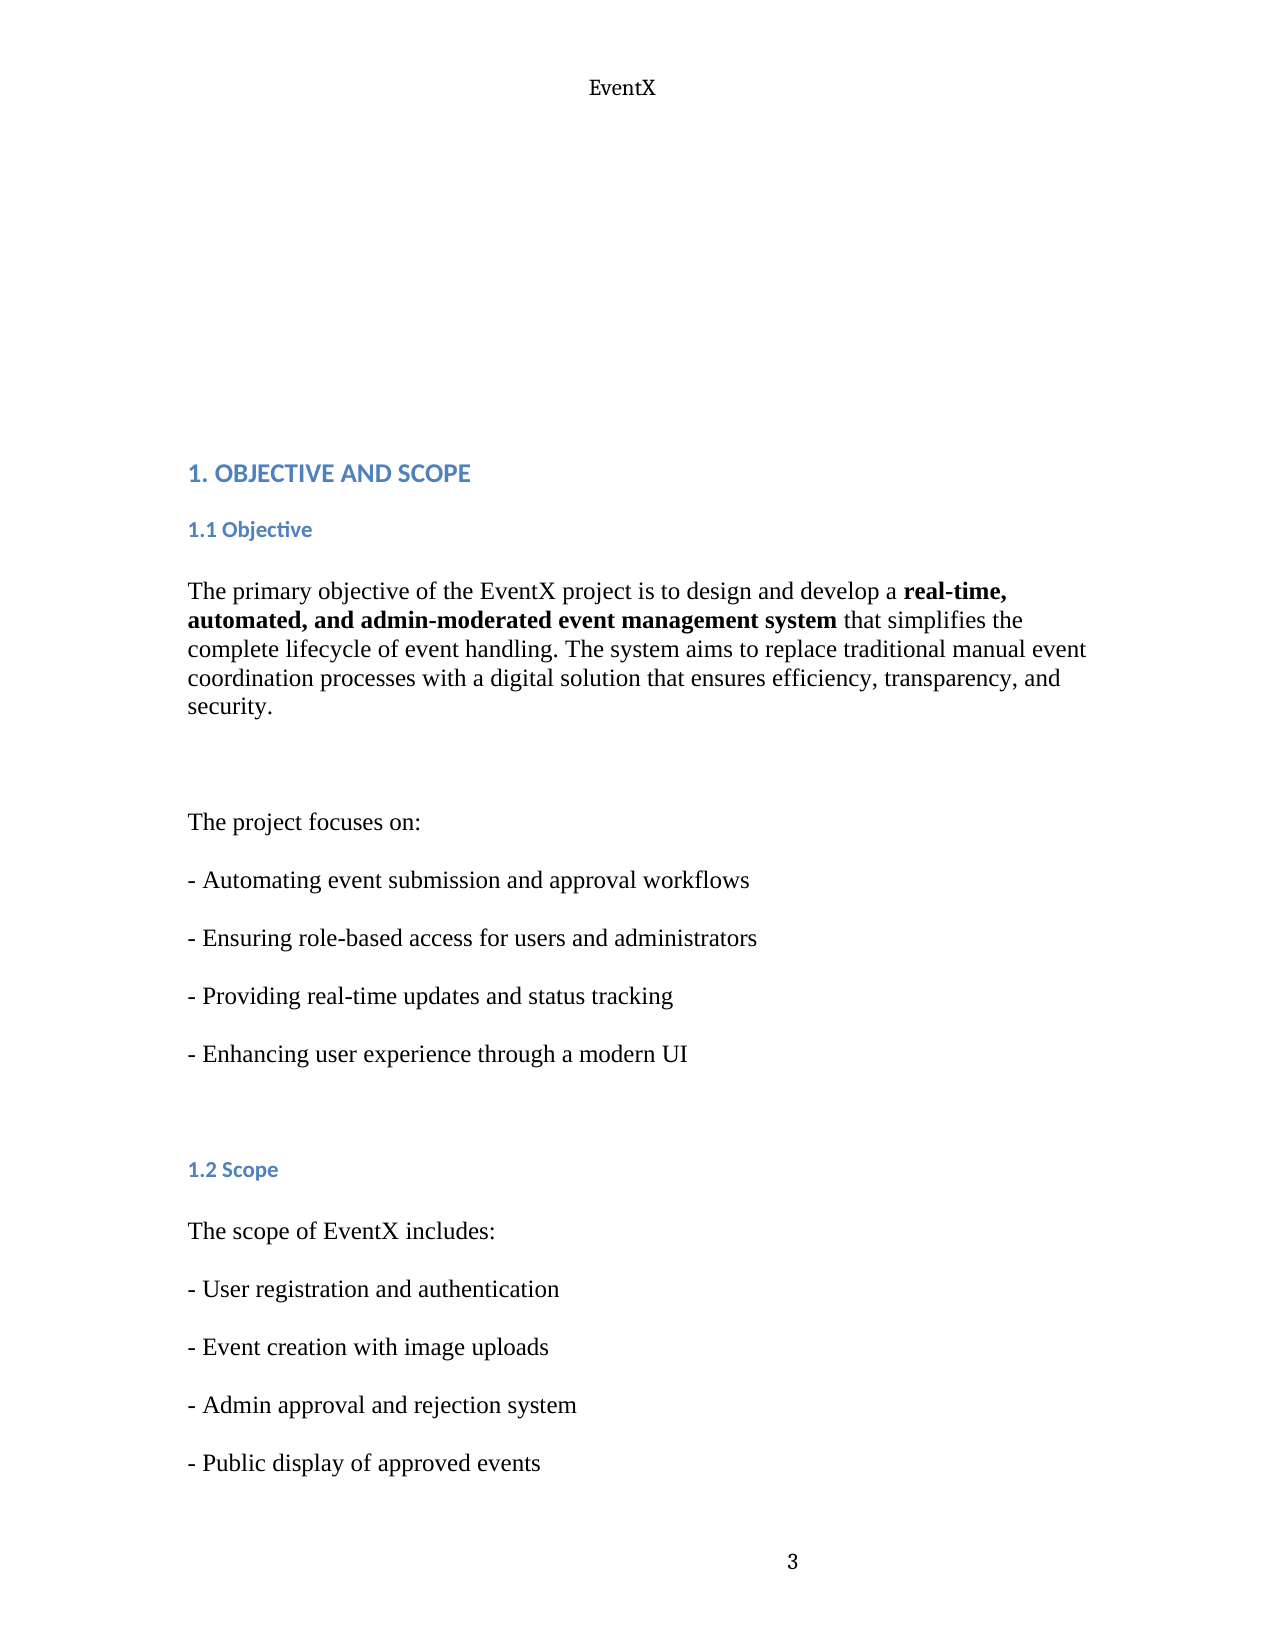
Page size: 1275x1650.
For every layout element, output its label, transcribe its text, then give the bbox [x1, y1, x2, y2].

text The scope of EventX includes: [187, 1216, 1087, 1245]
text - Public display of approved events [187, 1448, 1087, 1476]
subtitle 1.1 Objective [187, 515, 1087, 543]
text - Providing real-time updates and status tracking [187, 981, 1087, 1010]
subtitle 1. OBJECTIVE AND SCOPE [187, 456, 1087, 489]
text - Ensuring role-based access for users and administrators [187, 923, 1087, 952]
text - Enhancing user experience through a modern UI [187, 1039, 1087, 1068]
text - Admin approval and rejection system [187, 1390, 1087, 1418]
subtitle 1.2 Scope [187, 1155, 1087, 1183]
text - Event creation with image uploads [187, 1332, 1087, 1361]
text The primary objective of the EventX project is to design and develop a real-time, automated, and admin-moderated event management system that simplifies the complete lifecycle of event handling. The system aims to replace traditional manual event coordination processes with a digital solution that ensures efficiency, transparency, and security. [187, 576, 1087, 720]
text - User registration and authentication [187, 1274, 1087, 1303]
text - Automating event submission and approval workflows [187, 865, 1087, 894]
text The project focuses on: [187, 807, 1087, 836]
